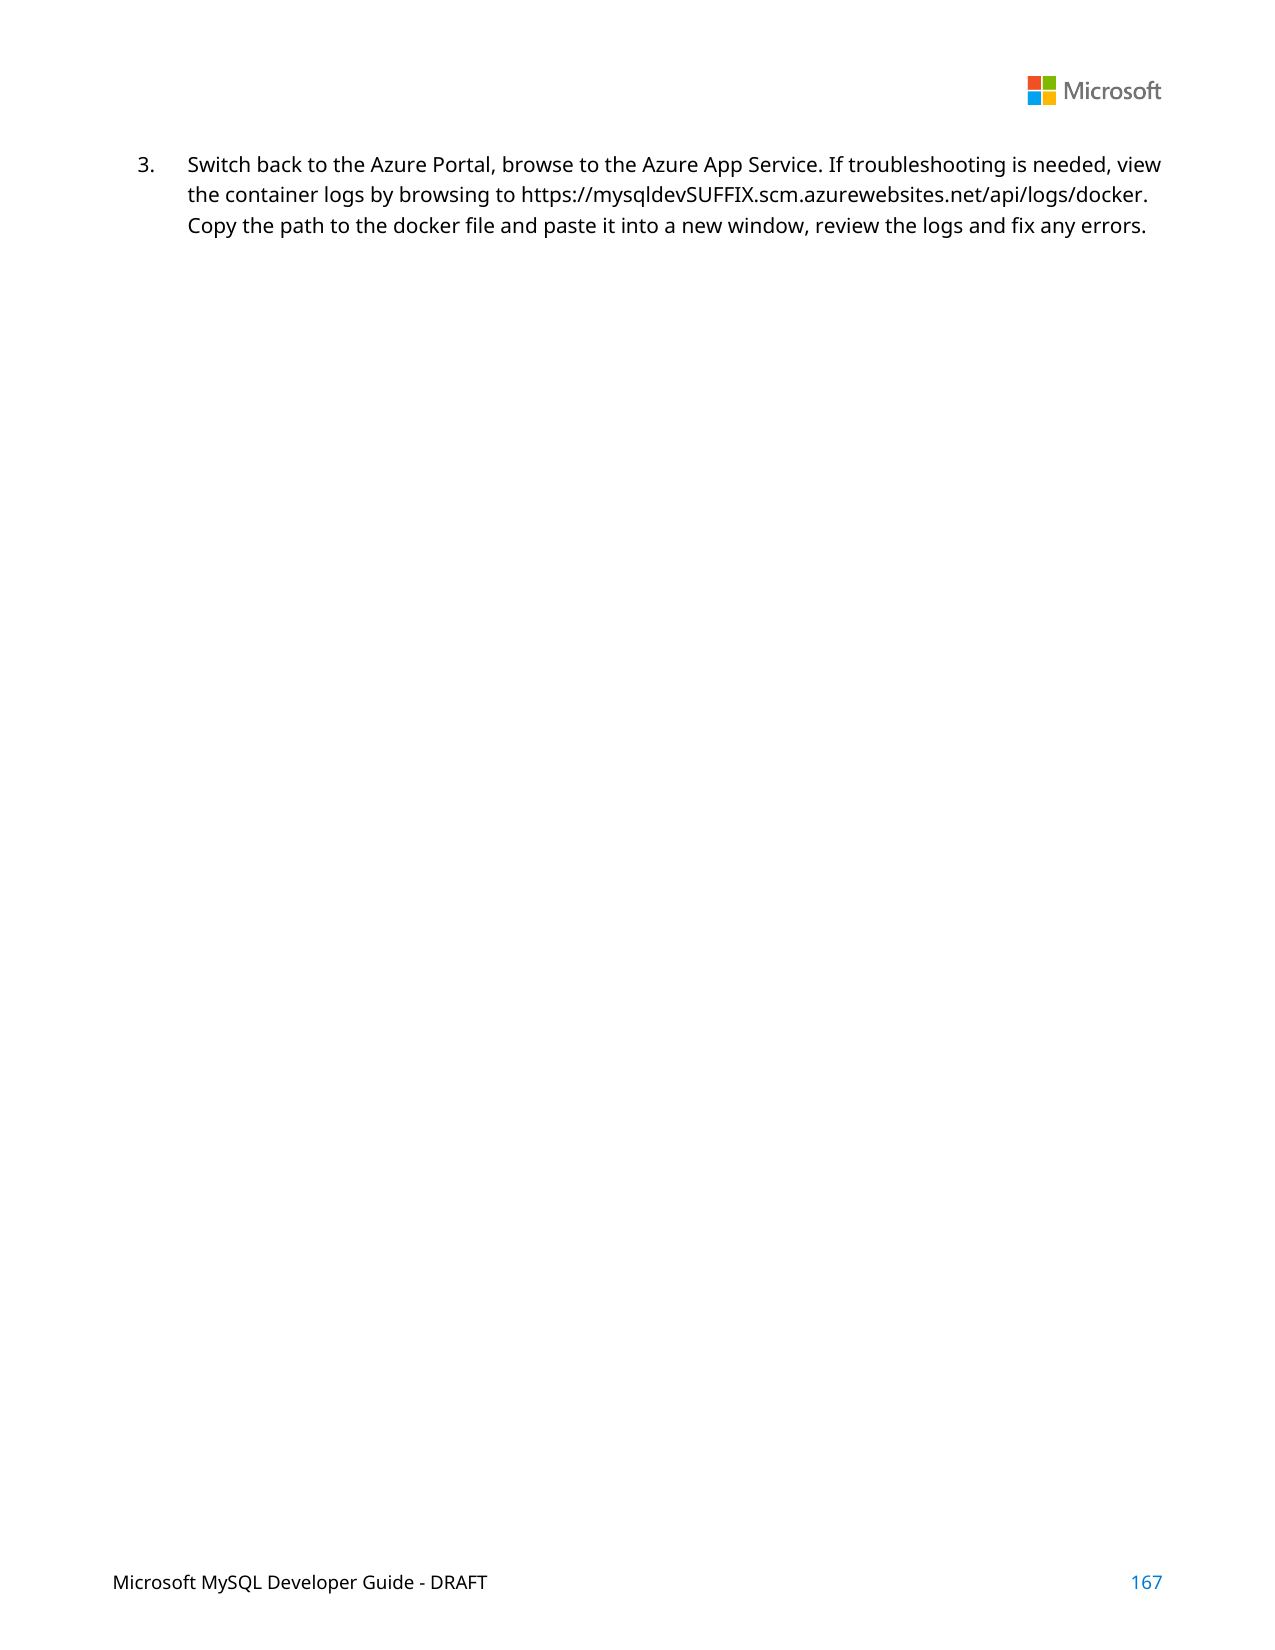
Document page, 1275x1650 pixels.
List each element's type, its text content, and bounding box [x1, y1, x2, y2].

picture [1026, 75, 1163, 107]
list Switch back to the Azure Portal, browse to the Azure App Service. If troubleshooting is needed, view the container logs by browsing to https://mysqldevSUFFIX.scm.azurewebsites.net/api/logs/docker. Copy the path to the docker file and paste it into a new window, review the logs and fix any errors. [137, 150, 1162, 240]
